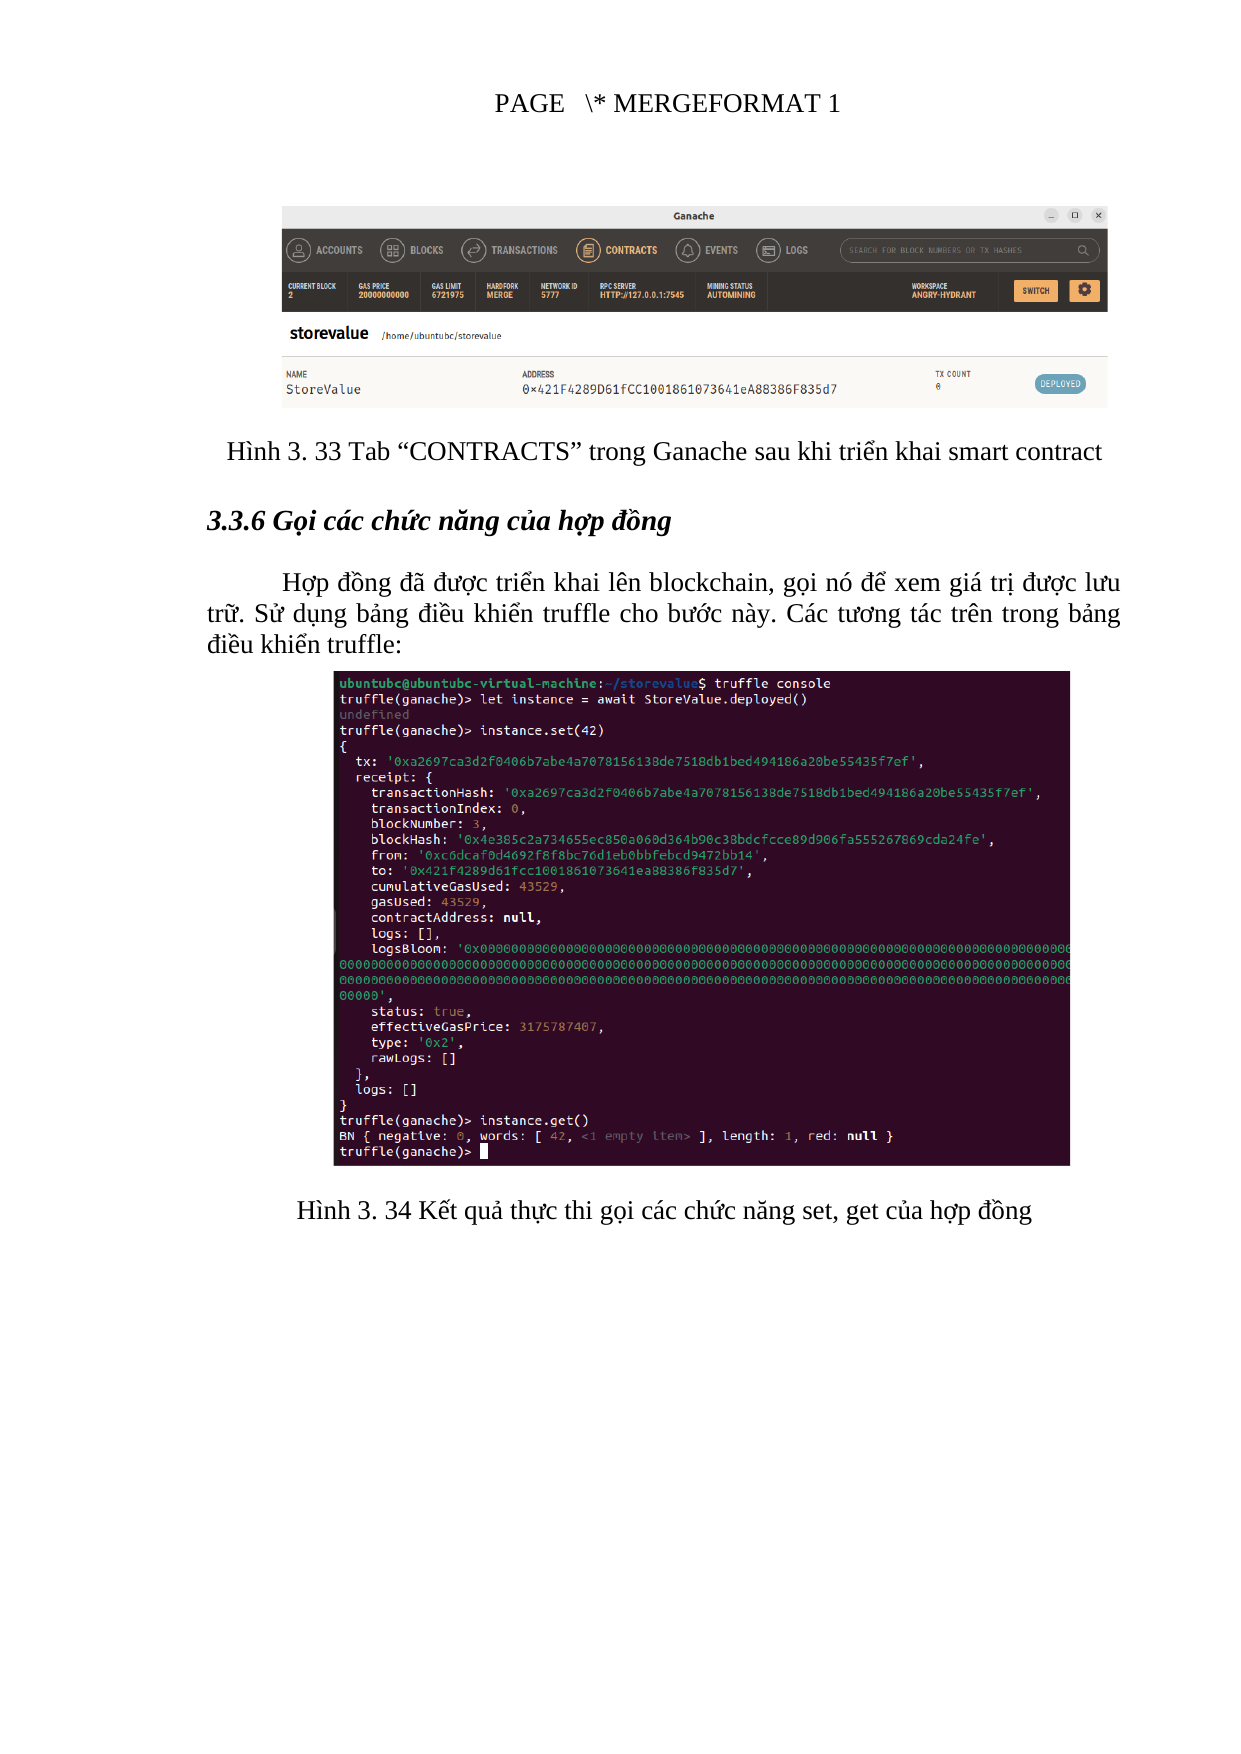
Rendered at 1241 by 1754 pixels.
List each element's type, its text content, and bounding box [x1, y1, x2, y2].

text Hình 3. 34 Kết quả thực thi gọi các chức năng set, get của hợp đồng [207, 1194, 1122, 1225]
text 3.3.6 Gọi các chức năng của hợp đồng [207, 503, 1122, 536]
picture [333, 671, 1071, 1166]
text Hợp đồng đã được triển khai lên blockchain, gọi nó để xem giá trị được lưu trữ. Sử dụng bảng điều khiển truffle cho bước này. Các tương tác trên trong bảng điều khiển truffle: [207, 566, 1122, 659]
text Hình 3. 33 Tab “CONTRACTS” trong Ganache sau khi triển khai smart contract [207, 435, 1122, 467]
picture [281, 206, 1108, 408]
